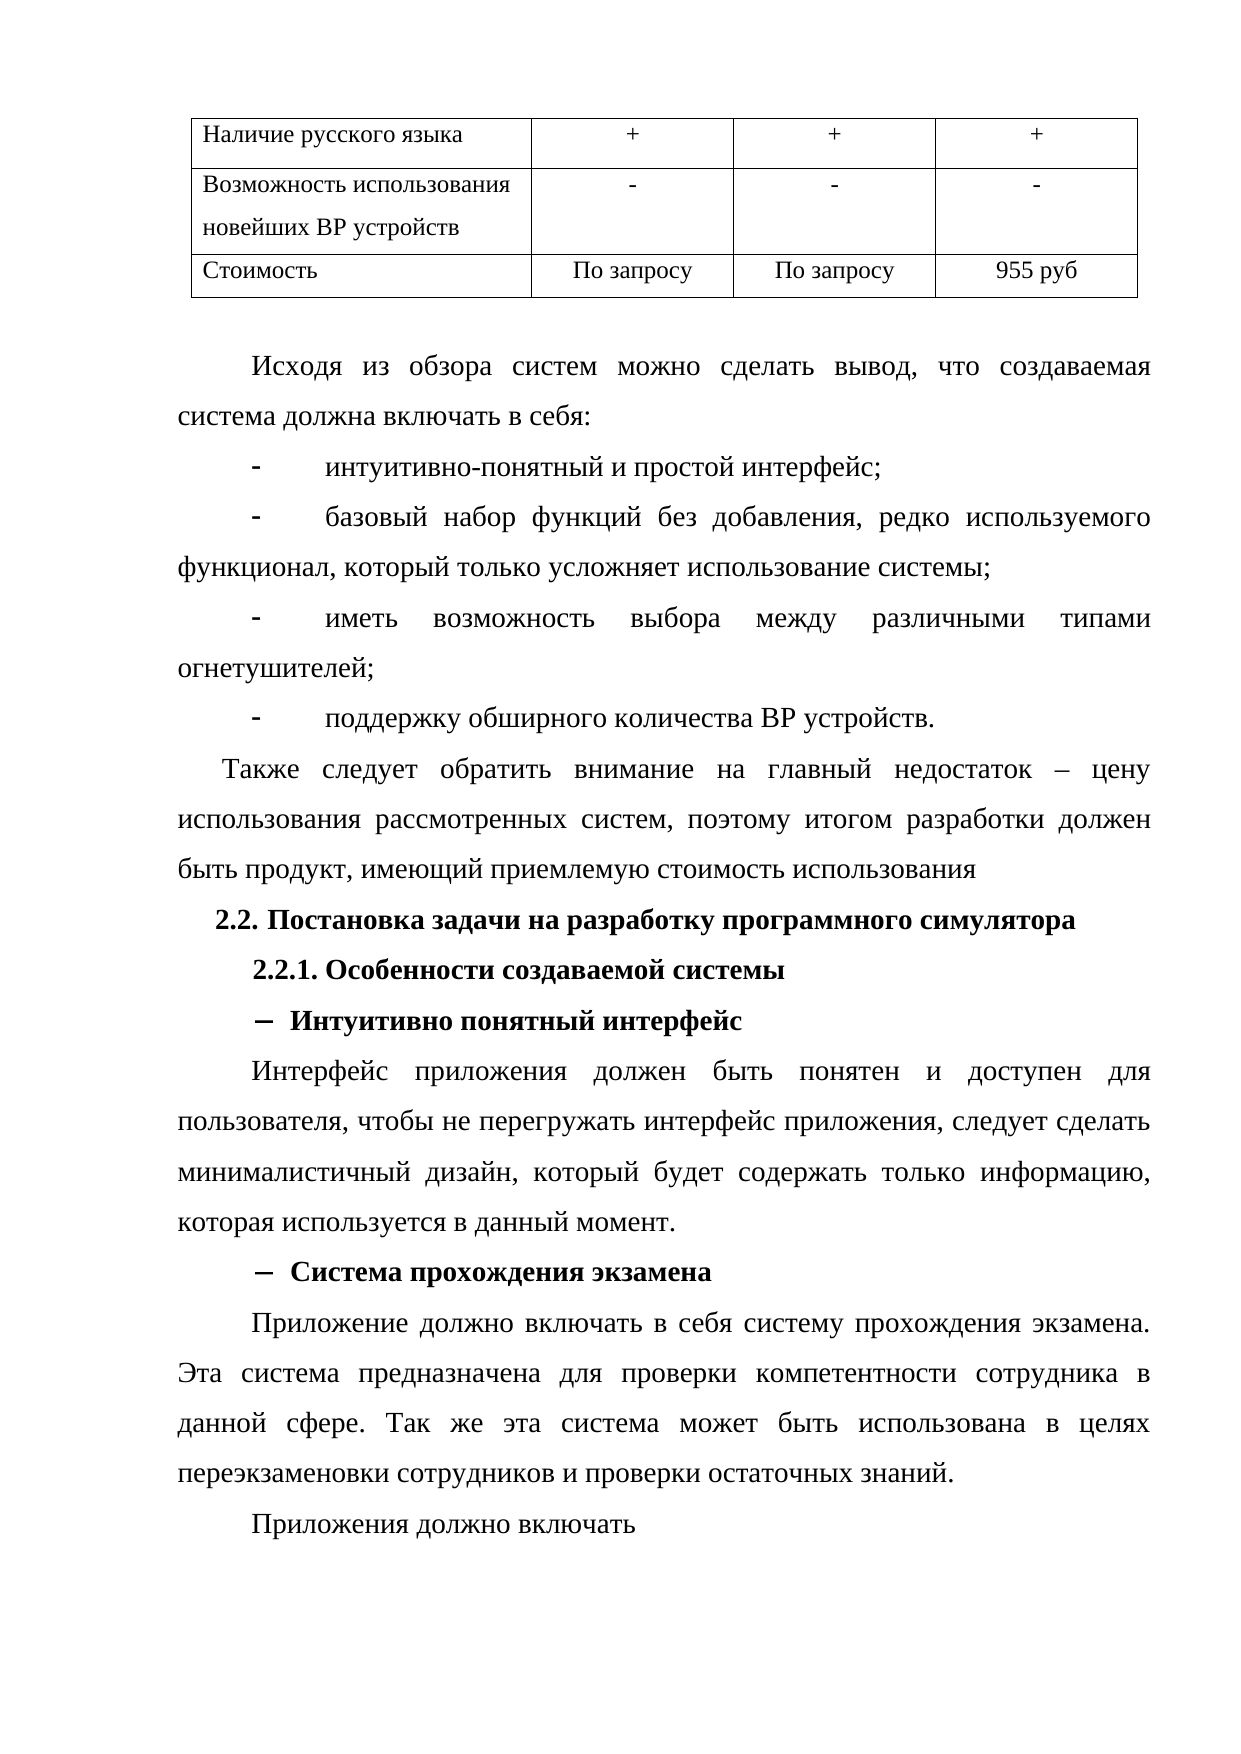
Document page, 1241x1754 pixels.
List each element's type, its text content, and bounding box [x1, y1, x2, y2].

table_cell По запросу [532, 255, 733, 297]
list Постановка задачи на разработку программного симулятора [215, 902, 1152, 936]
list поддержку обширного количества ВР устройств. [177, 701, 1152, 734]
table_cell - [532, 169, 733, 254]
table_cell + [936, 119, 1137, 168]
list Приложения должно включать [177, 1506, 1152, 1539]
text Исходя из обзора систем можно сделать вывод, что создаваемая система должна включать в себя: [177, 348, 1152, 432]
list Особенности создаваемой системы [252, 952, 1152, 986]
list Система прохождения экзамена [252, 1254, 1152, 1288]
list Также следует обратить внимание на главный недостаток – цену использования рассмотренных систем, поэтому итогом разработки должен быть продукт, имеющий приемлемую стоимость использования [177, 751, 1152, 885]
table_cell Возможность использования новейших ВР устройств [192, 169, 531, 254]
table_cell - [734, 169, 935, 254]
table_cell Стоимость [192, 255, 531, 297]
table_cell 955 pуб [936, 255, 1137, 297]
list интуитивно-понятный и простой интерфейс; [177, 449, 1152, 482]
table_cell + [734, 119, 935, 168]
table_cell - [936, 169, 1137, 254]
list Интуитивно понятный интерфейс [252, 1003, 1152, 1036]
table_cell + [532, 119, 733, 168]
text Интерфейс приложения должен быть понятен и доступен для пользователя, чтобы не перегружать интерфейс приложения, следует сделать минималистичный дизайн, который будет содержать только информацию, которая используется в данный момент. [177, 1053, 1152, 1237]
list базовый набор функций без добавления, редко используемого функционал, который только усложняет использование системы; [177, 499, 1152, 583]
list Приложение должно включать в себя систему прохождения экзамена. Эта система предназначена для проверки компетентности сотрудника в данной сфере. Так же эта система может быть использована в целях переэкзаменовки сотрудников и проверки остаточных знаний. [177, 1305, 1152, 1489]
table_cell По запросу [734, 255, 935, 297]
list иметь возможность выбора между различными типами огнетушителей; [177, 600, 1152, 684]
table_cell Наличие русского языка [192, 119, 531, 168]
